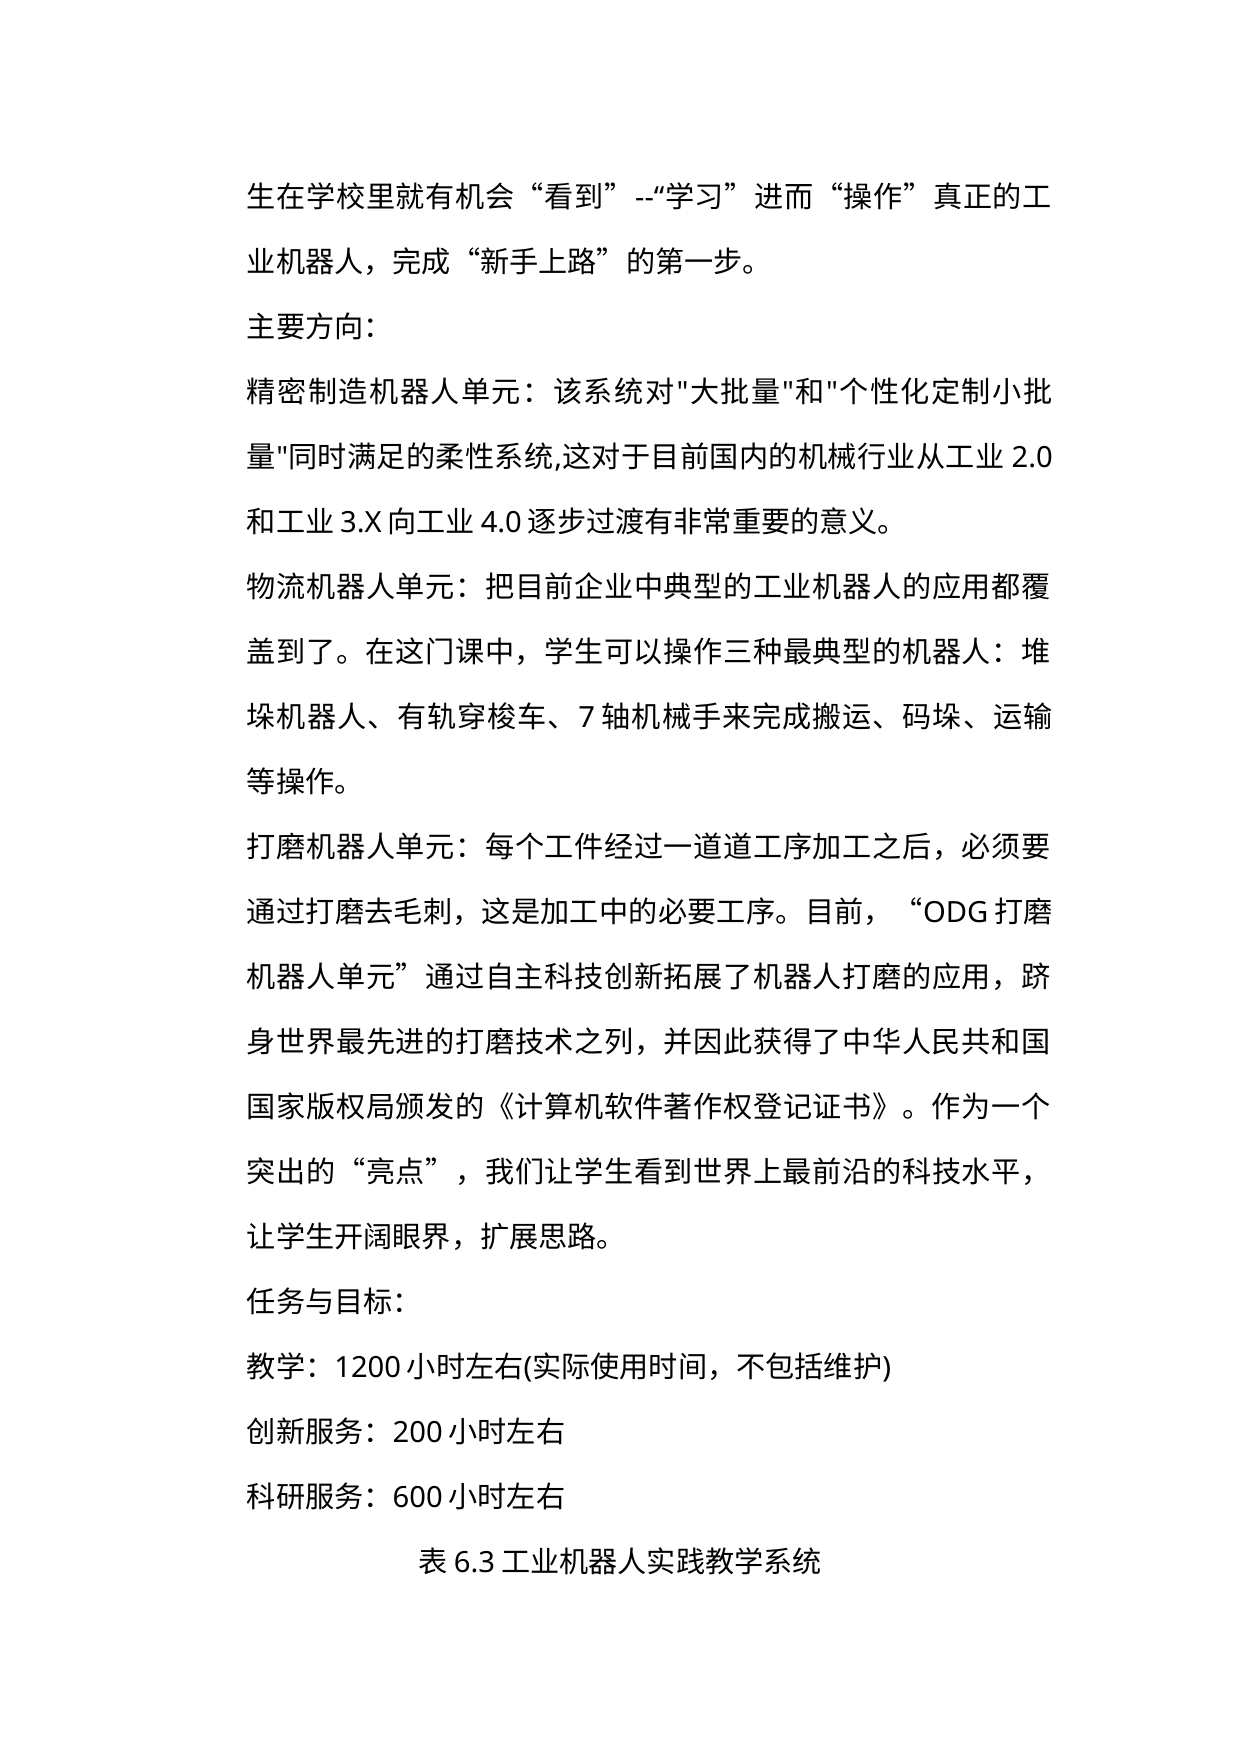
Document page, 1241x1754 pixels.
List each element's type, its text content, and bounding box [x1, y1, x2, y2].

text 物流机器人单元：把目前企业中典型的工业机器人的应用都覆盖到了。在这门课中，学生可以操作三种最典型的机器人：堆垛机器人、有轨穿梭车、7轴机械手来完成搬运、码垛、运输等操作。 [247, 552, 1053, 812]
text 表6.3工业机器人实践教学系统 [187, 1527, 1053, 1592]
text 科研服务：600小时左右 [247, 1462, 1053, 1527]
text 打磨机器人单元：每个工件经过一道道工序加工之后，必须要通过打磨去毛刺，这是加工中的必要工序。目前，“ODG打磨机器人单元”通过自主科技创新拓展了机器人打磨的应用，跻身世界最先进的打磨技术之列，并因此获得了中华人民共和国国家版权局颁发的《计算机软件著作权登记证书》。作为一个突出的“亮点”，我们让学生看到世界上最前沿的科技水平，让学生开阔眼界，扩展思路。 [247, 812, 1053, 1267]
text 任务与目标： [247, 1267, 1053, 1332]
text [247, 162, 1053, 292]
text 主要方向： [247, 292, 1053, 357]
text 教学：1200小时左右(实际使用时间，不包括维护) [247, 1332, 1053, 1397]
text 精密制造机器人单元：该系统对"大批量"和"个性化定制小批量"同时满足的柔性系统,这对于目前国内的机械行业从工业2.0和工业3.X向工业4.0逐步过渡有非常重要的意义。 [247, 357, 1053, 552]
text 创新服务：200小时左右 [247, 1397, 1053, 1462]
